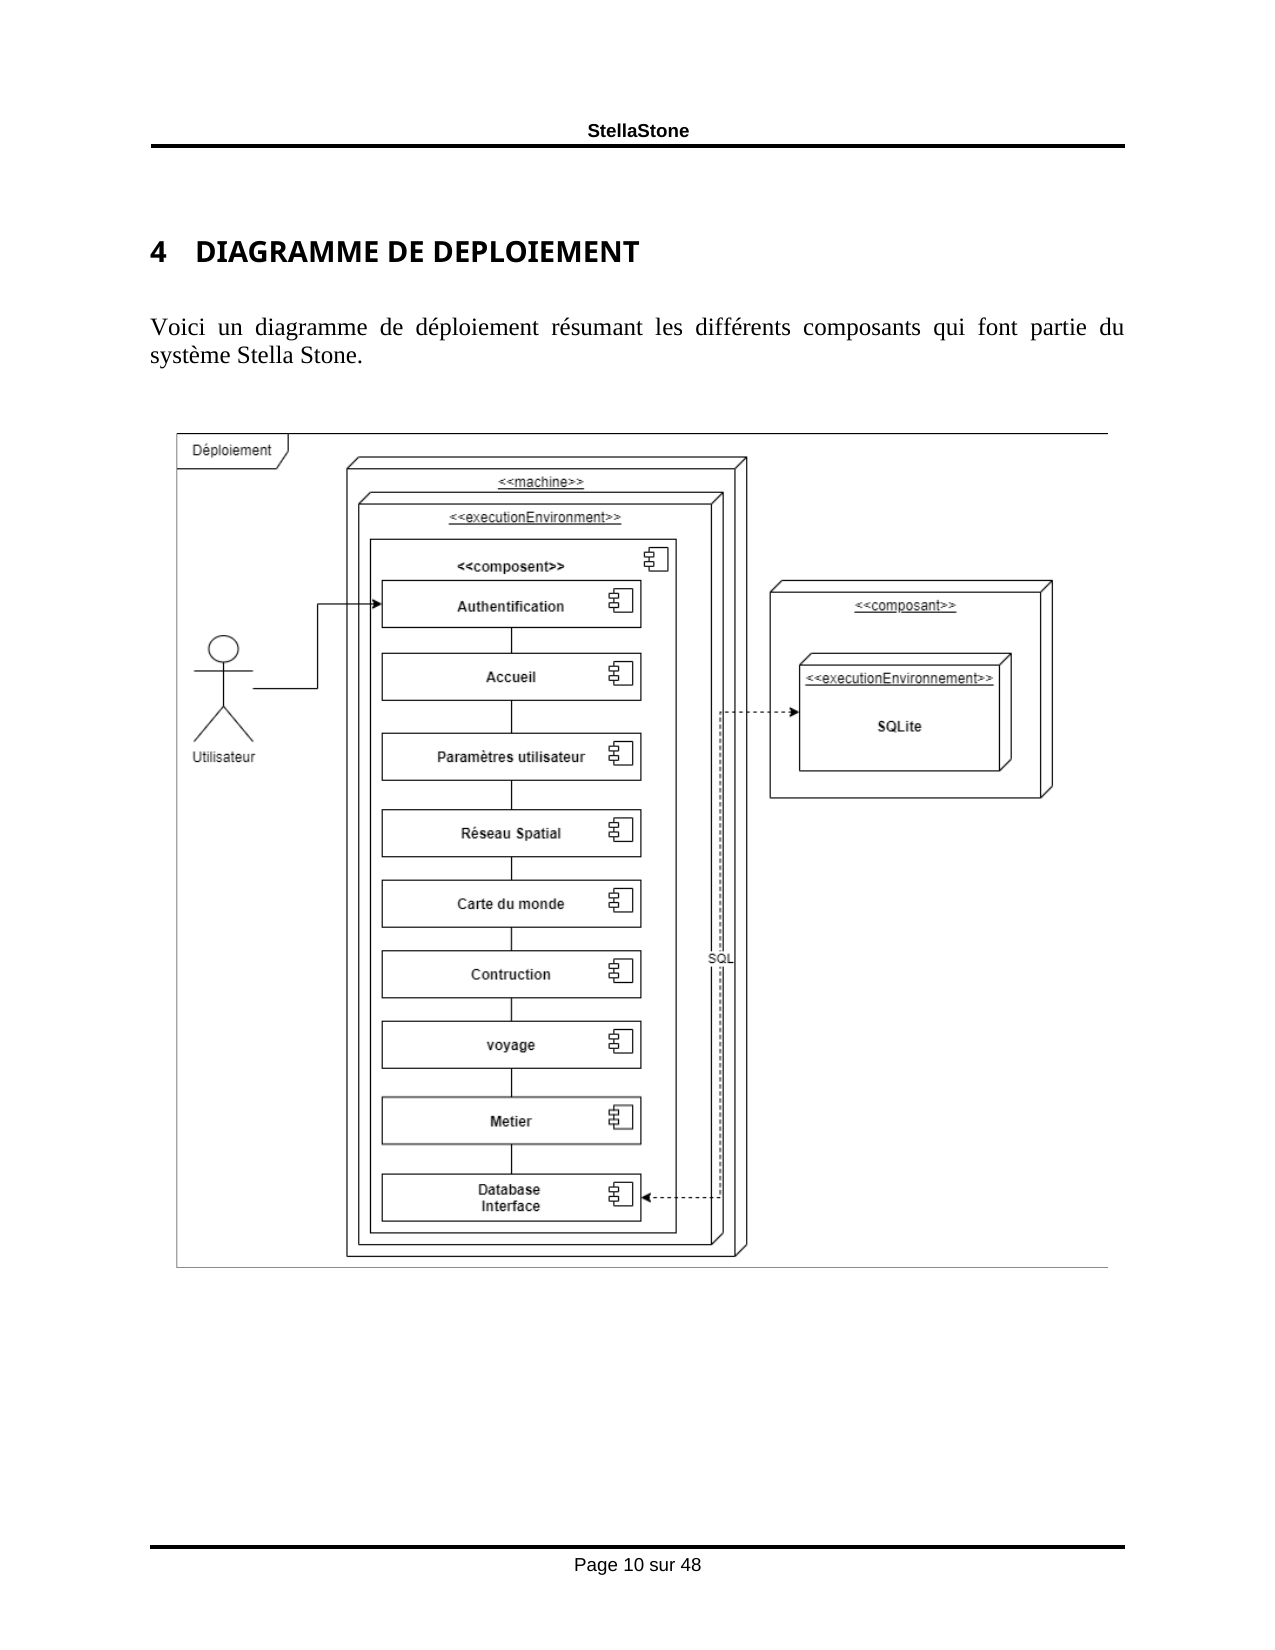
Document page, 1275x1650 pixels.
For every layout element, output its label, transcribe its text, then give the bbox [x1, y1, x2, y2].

text Voici un diagramme de déploiement résumant les différents composants qui font partie du système Stella Stone. [150, 312, 1125, 369]
picture [176, 433, 1108, 1267]
subtitle DiAGRAMME DE Deploiement [150, 231, 1125, 271]
